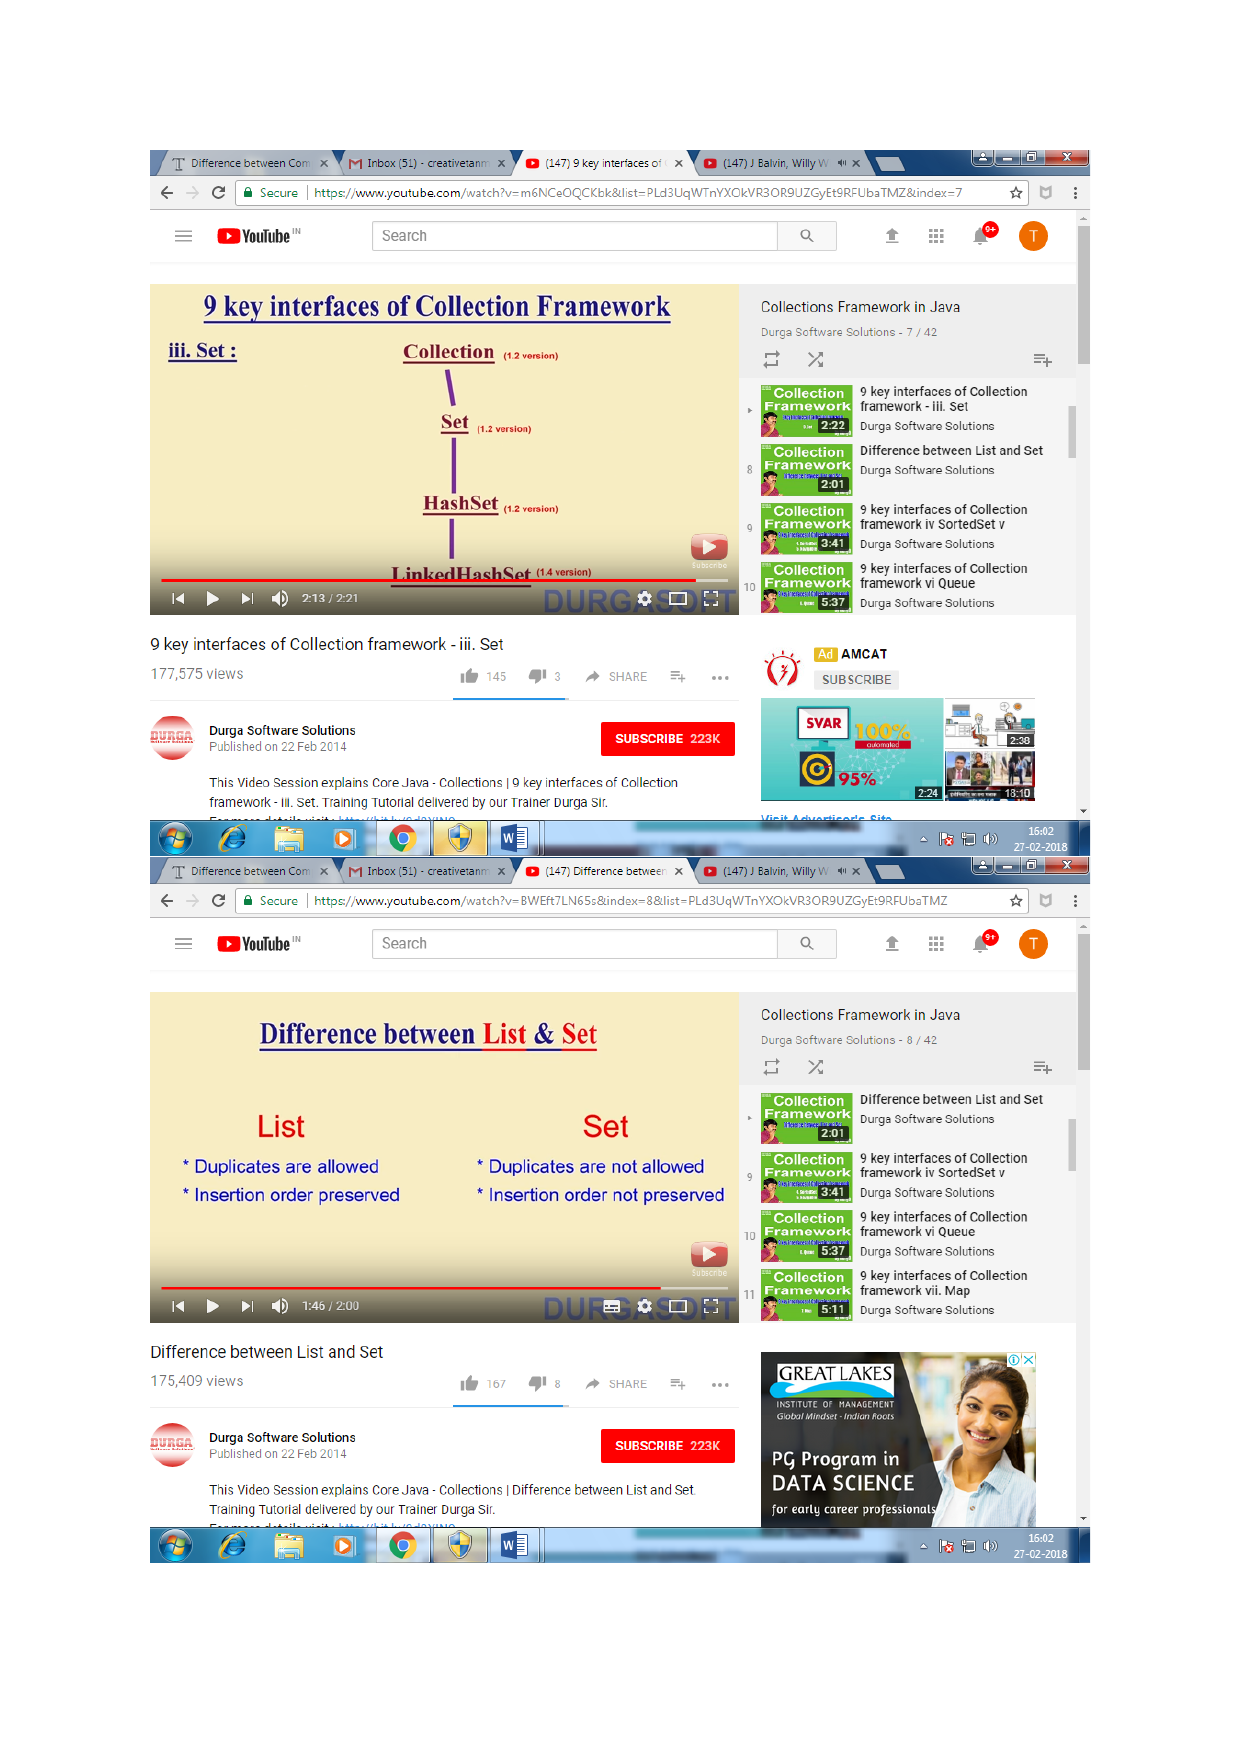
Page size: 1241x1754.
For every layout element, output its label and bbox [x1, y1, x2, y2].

picture [150, 857, 1091, 1563]
picture [150, 150, 1091, 856]
